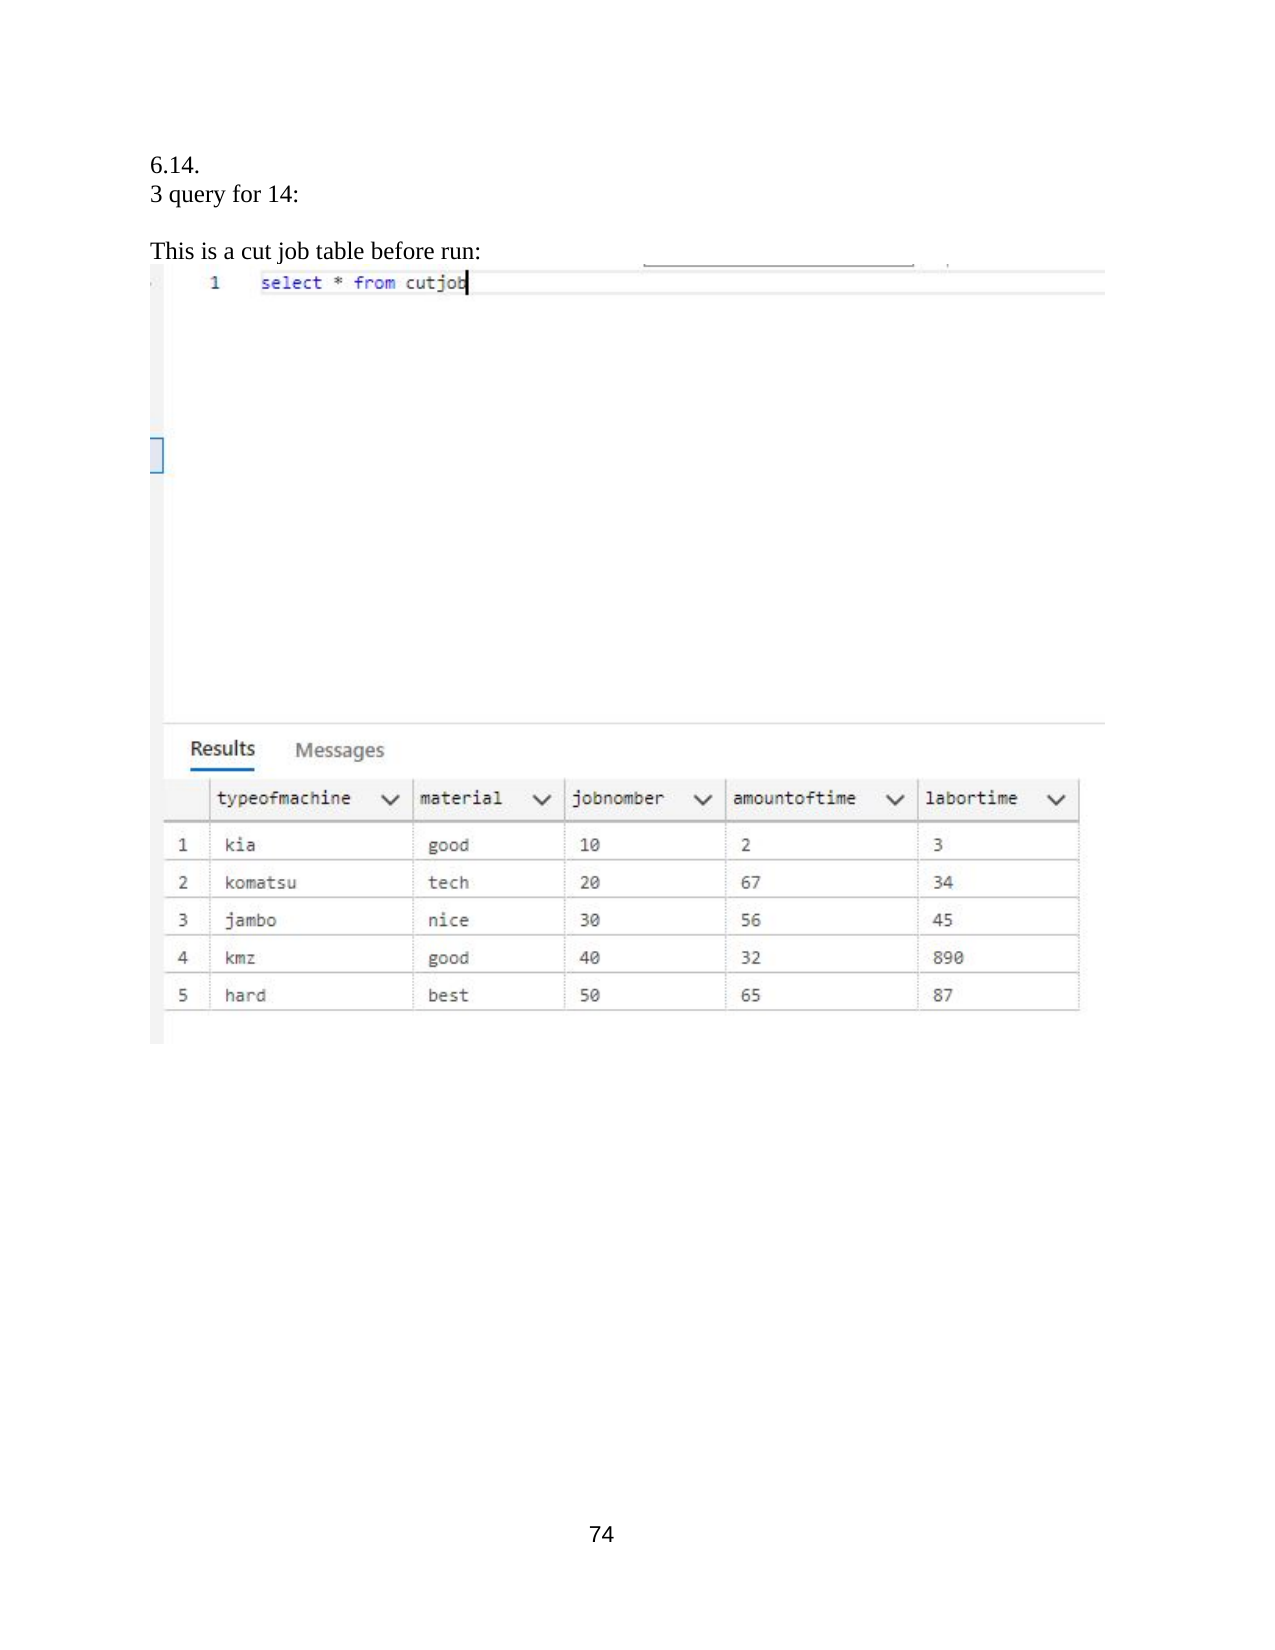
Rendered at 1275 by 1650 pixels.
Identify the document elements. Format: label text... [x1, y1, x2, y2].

text 6.14. [150, 150, 1125, 179]
text 3 query for 14: [150, 179, 1125, 207]
picture [150, 264, 1105, 1044]
text This is a cut job table before run: [150, 236, 1125, 265]
